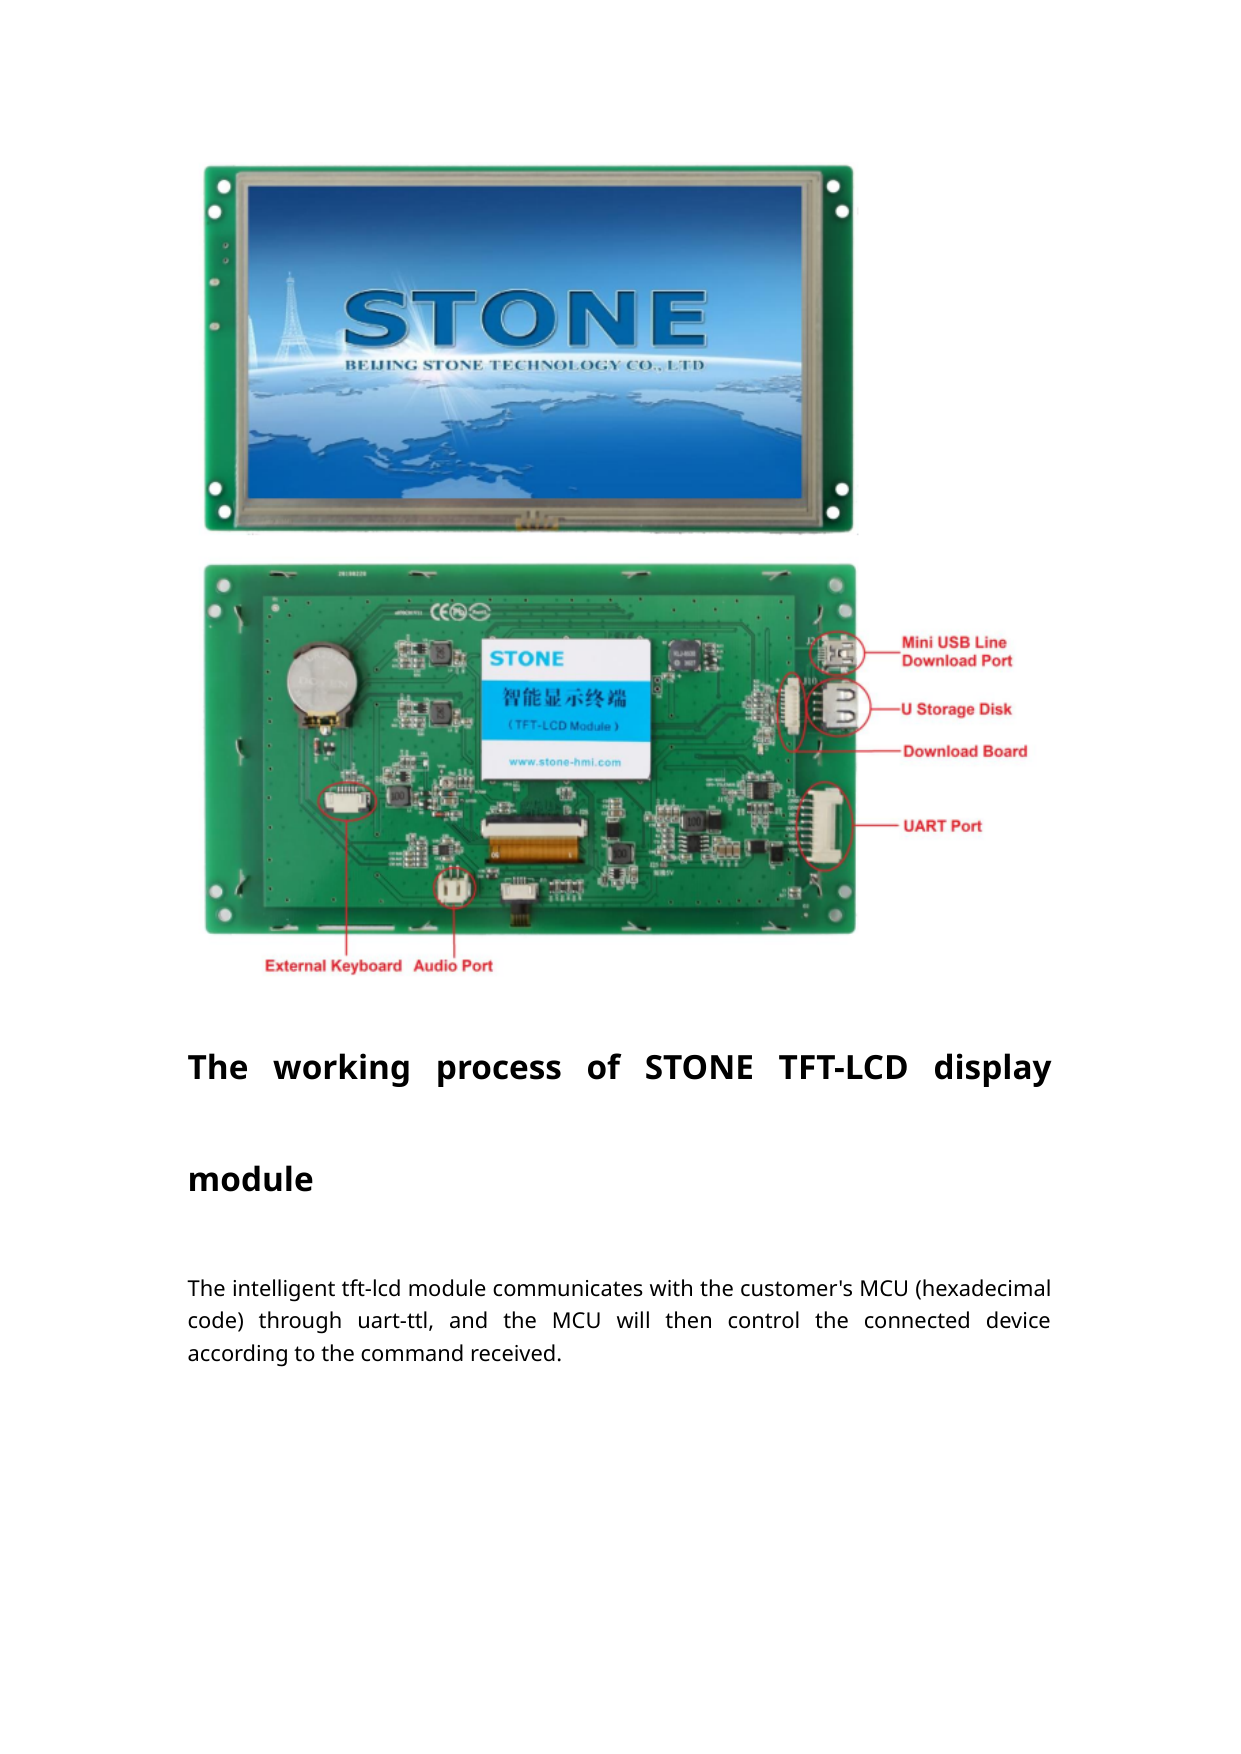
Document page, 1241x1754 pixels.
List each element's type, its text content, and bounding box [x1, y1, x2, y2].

subtitle The working process of STONE TFT-LCD display module [187, 1034, 1053, 1211]
picture [187, 162, 1053, 987]
text The intelligent tft-lcd module communicates with the customer's MCU (hexadecimal code) through uart-ttl, and the MCU will then control the connected device according to the command received. [187, 1272, 1053, 1369]
